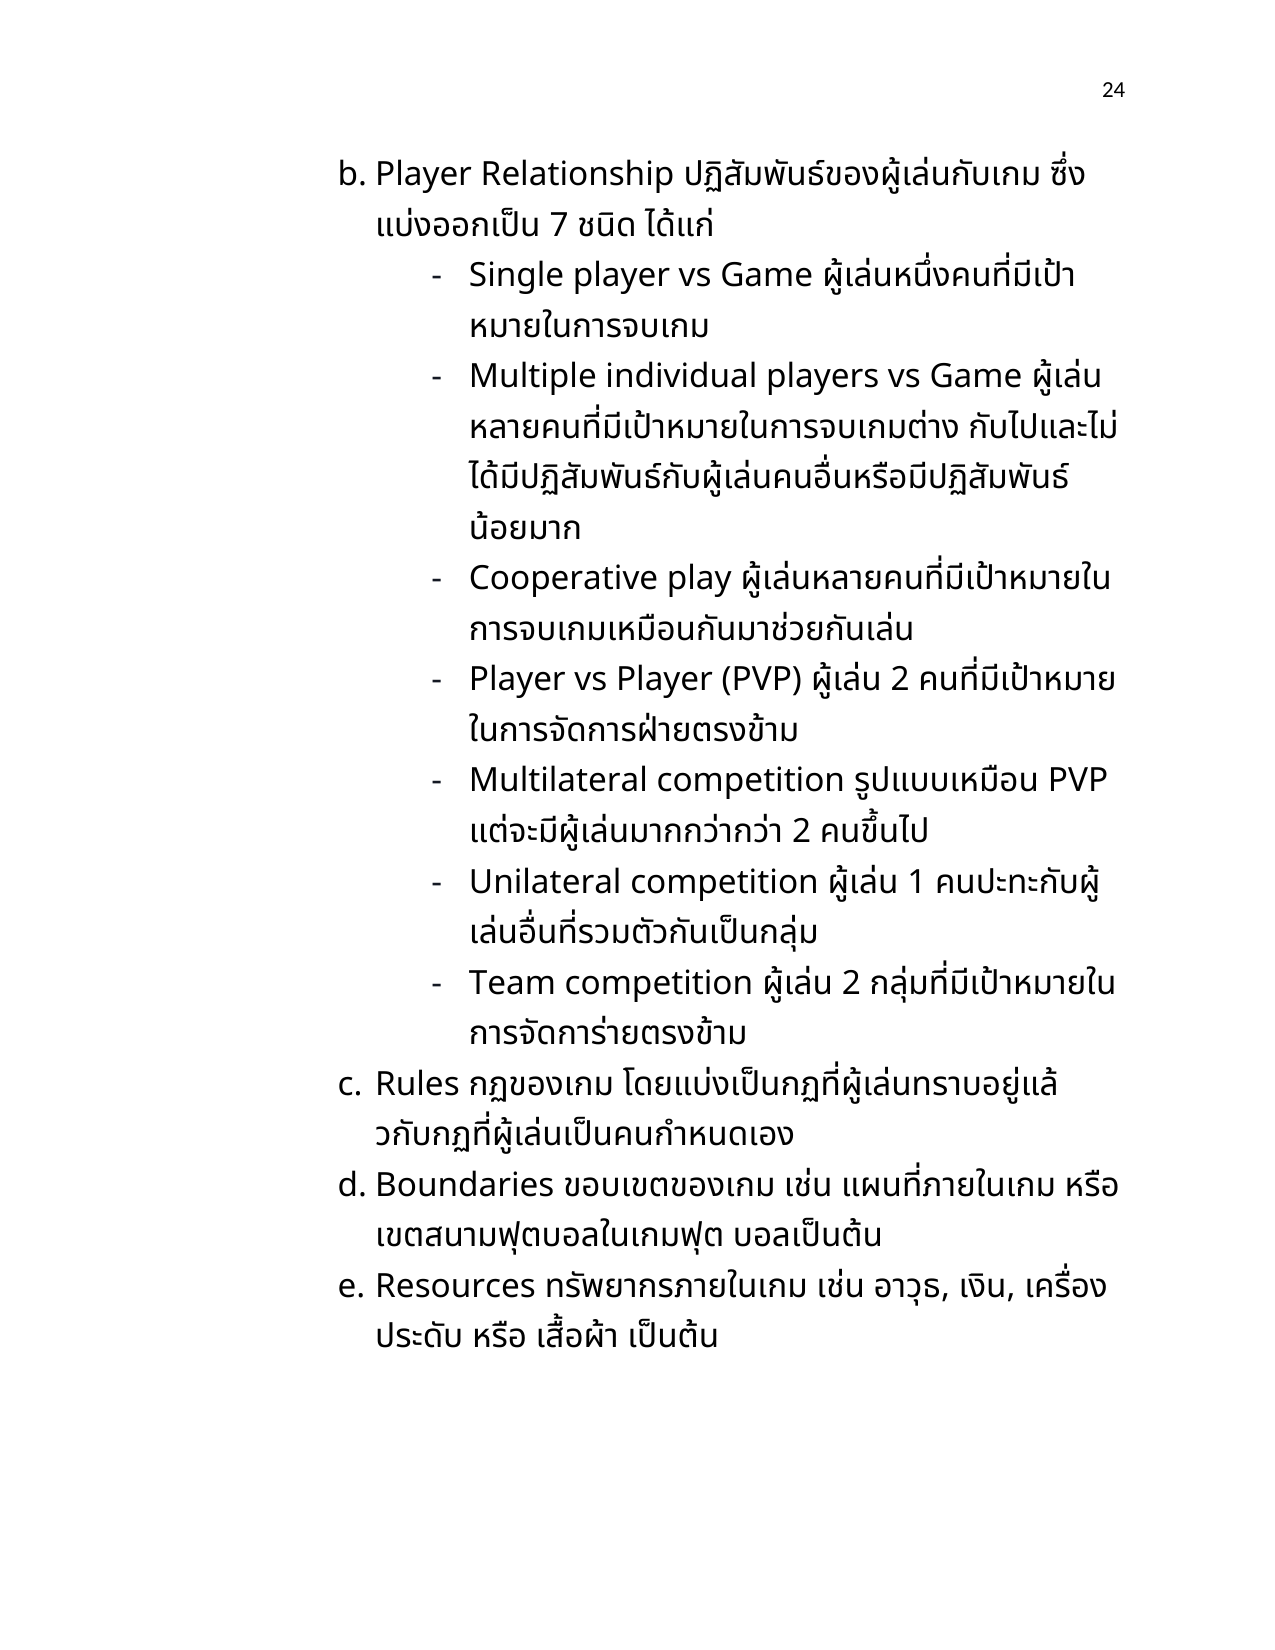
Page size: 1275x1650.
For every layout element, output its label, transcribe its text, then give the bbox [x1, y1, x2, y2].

list Single player vs Game ผู้เล่นหนึ่งคนที่มีเป้าหมายในการจบเกม [431, 251, 1125, 352]
list Multilateral competition รูปแบบเหมือน PVP แต่จะมีผู้เล่นมากกว่ากว่า 2 คนขึ้นไป [431, 756, 1125, 857]
list Team competition ผู้เล่น 2 กลุ่มที่มีเป้าหมายในการจัดการ่ายตรงข้าม [431, 958, 1125, 1059]
list Resources ทรัพยากรภายในเกม เช่น อาวุธ, เงิน, เครื่องประดับ หรือ เสื้อผ้า เป็นต้น [337, 1262, 1125, 1363]
list Unilateral competition ผู้เล่น 1 คนปะทะกับผู้เล่นอื่นที่รวมตัวกันเป็นกลุ่ม [431, 857, 1125, 958]
list Cooperative play ผู้เล่นหลายคนที่มีเป้าหมายในการจบเกมเหมือนกันมาช่วยกันเล่น [431, 554, 1125, 655]
list Multiple individual players vs Game ผู้เล่นหลายคนที่มีเป้าหมายในการจบเกมต่าง กับไปและไม่ได้มีปฏิสัมพันธ์กับผู้เล่นคนอื่นหรือมีปฏิสัมพันธ์น้อยมาก [431, 352, 1125, 554]
list Boundaries ขอบเขตของเกม เช่น แผนที่ภายในเกม หรือ เขตสนามฟุตบอลในเกมฟุต บอลเป็นต้น [337, 1161, 1125, 1262]
list Player Relationship ปฏิสัมพันธ์ของผู้เล่นกับเกม ซึ่งแบ่งออกเป็น 7 ชนิด ได้แก่ [337, 150, 1125, 251]
list Rules กฏของเกม โดยแบ่งเป็นกฏที่ผู้เล่นทราบอยู่แล้วกับกฏที่ผู้เล่นเป็นคนกำหนดเอง [337, 1059, 1125, 1161]
list Player vs Player (PVP) ผู้เล่น 2 คนที่มีเป้าหมายในการจัดการฝ่ายตรงข้าม [431, 655, 1125, 756]
